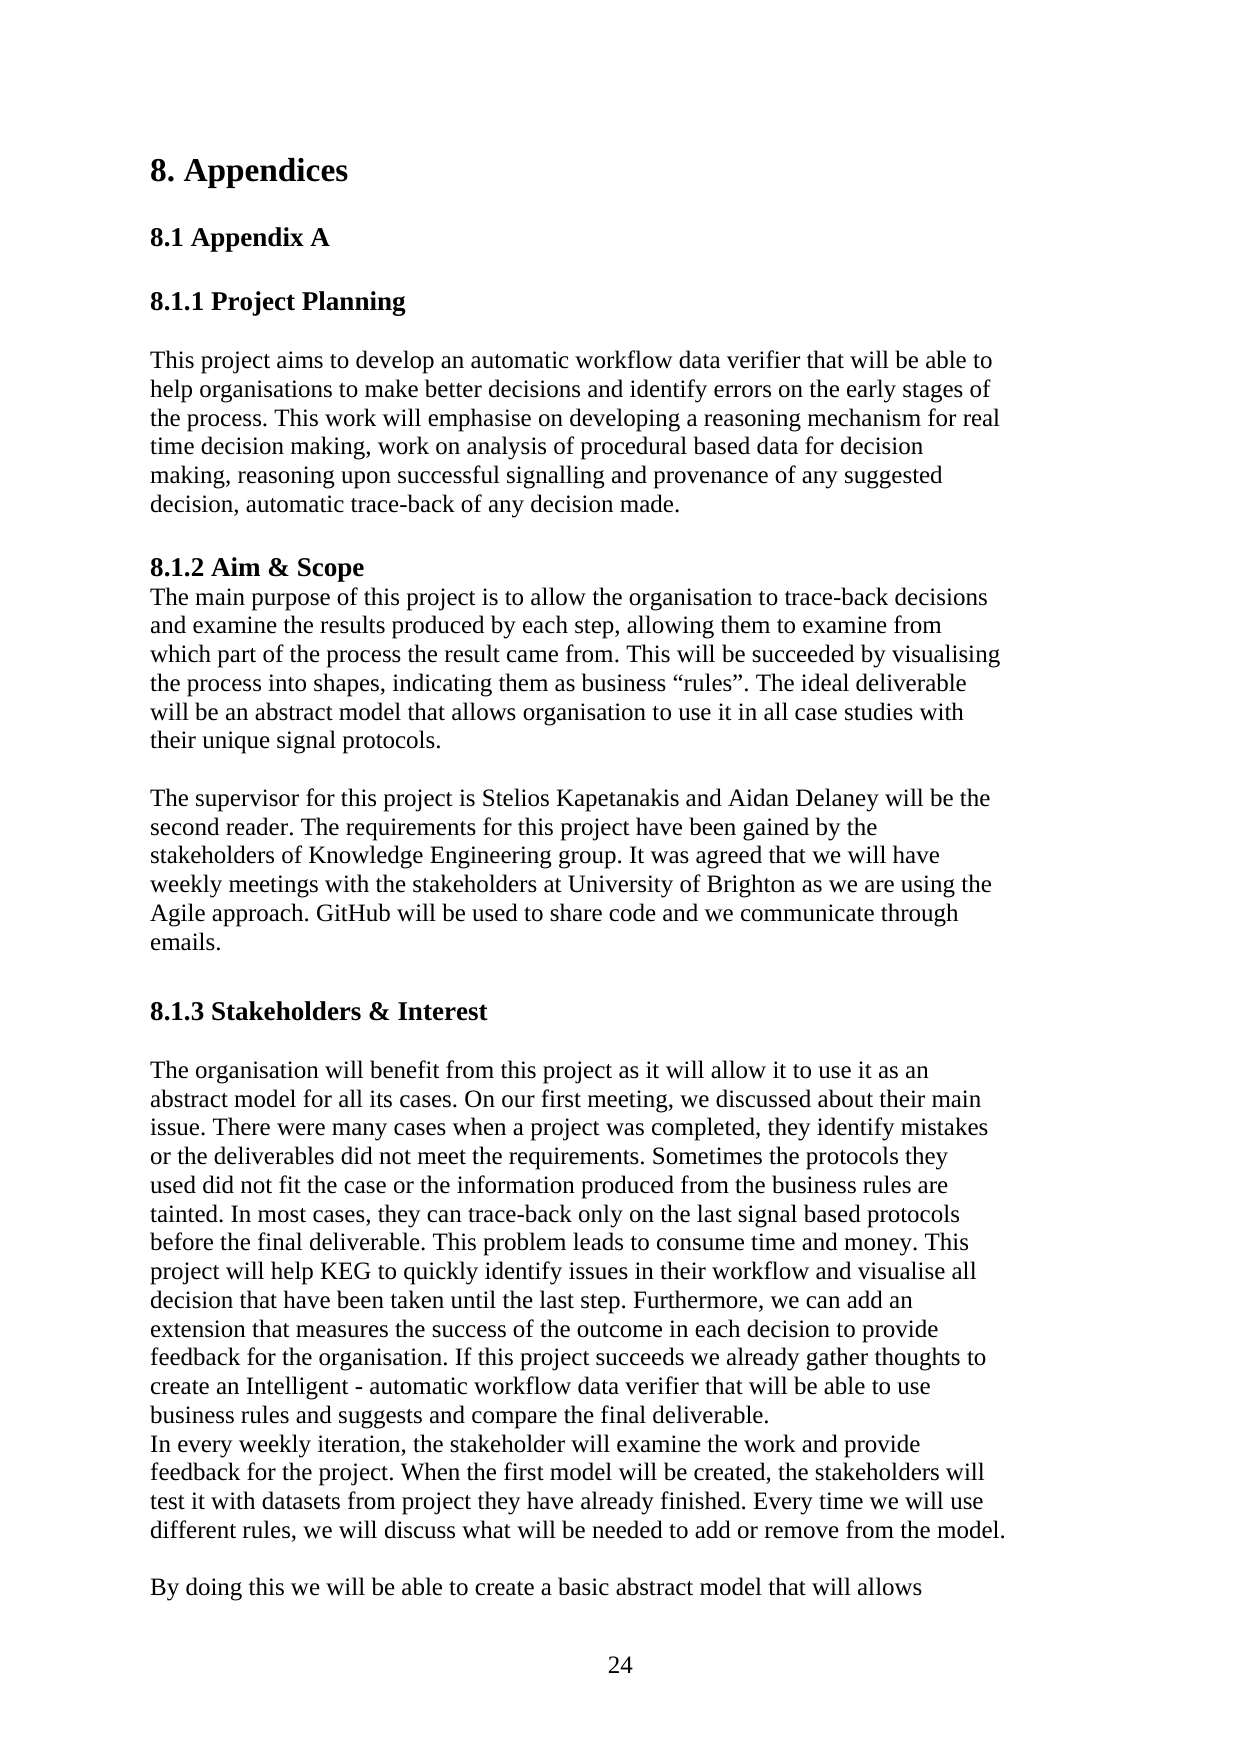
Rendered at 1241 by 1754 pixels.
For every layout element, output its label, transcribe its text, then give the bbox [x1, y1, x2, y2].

text tainted. In most cases, they can trace-back only on the last signal based protocols [150, 1199, 1090, 1227]
text the process. This work will emphasise on developing a reasoning mechanism for real [150, 403, 1090, 431]
text abstract model for all its cases. On our first meeting, we discussed about their main [150, 1084, 1090, 1112]
text used did not fit the case or the information produced from the business rules are [150, 1170, 1090, 1199]
text will be an abstract model that allows organisation to use it in all case studies with [150, 697, 1090, 726]
text different rules, we will discuss what will be needed to add or remove from the model. [150, 1515, 1090, 1544]
text create an Intelligent - automatic workflow data verifier that will be able to use [150, 1371, 1090, 1400]
text business rules and suggests and compare the final deliverable. [150, 1400, 1090, 1429]
text making, reasoning upon successful signalling and provenance of any suggested [150, 460, 1090, 489]
subtitle 8.1.3 Stakeholders & Interest [150, 995, 1090, 1026]
text This project aims to develop an automatic workflow data verifier that will be able to [150, 345, 1090, 374]
text before the final deliverable. This problem leads to consume time and money. This [150, 1227, 1090, 1256]
text and examine the results produced by each step, allowing them to examine from [150, 611, 1090, 639]
text which part of the process the result came from. This will be succeeded by visualising [150, 639, 1090, 668]
subtitle 8.1 Appendix A [150, 221, 1090, 252]
text second reader. The requirements for this project have been gained by the [150, 812, 1090, 841]
text time decision making, work on analysis of procedural based data for decision [150, 431, 1090, 460]
text or the deliverables did not meet the requirements. Sometimes the protocols they [150, 1141, 1090, 1170]
text stakeholders of Knowledge Engineering group. It was agreed that we will have [150, 841, 1090, 869]
subtitle 8. Appendices [150, 150, 1090, 188]
text emails. [150, 927, 1090, 956]
text issue. There were many cases when a project was completed, they identify mistakes [150, 1112, 1090, 1141]
subtitle 8.1.2 Aim & Scope [150, 551, 1090, 582]
text weekly meetings with the stakeholders at University of Brighton as we are using the [150, 869, 1090, 898]
text decision that have been taken until the last step. Furthermore, we can add an [150, 1285, 1090, 1314]
text their unique signal protocols. [150, 726, 1090, 754]
text In every weekly iteration, the stakeholder will examine the work and provide [150, 1429, 1090, 1457]
text The organisation will benefit from this project as it will allow it to use it as an [150, 1055, 1090, 1084]
text extension that measures the success of the outcome in each decision to provide [150, 1314, 1090, 1342]
subtitle 8.1.1 Project Planning [150, 285, 1090, 316]
text the process into shapes, indicating them as business “rules”. The ideal deliverable [150, 668, 1090, 697]
text project will help KEG to quickly identify issues in their workflow and visualise all [150, 1256, 1090, 1285]
text The supervisor for this project is Stelios Kapetanakis and Aidan Delaney will be the [150, 783, 1090, 812]
text test it with datasets from project they have already finished. Every time we will use [150, 1486, 1090, 1515]
text help organisations to make better decisions and identify errors on the early stages of [150, 374, 1090, 403]
text By doing this we will be able to create a basic abstract model that will allows [150, 1572, 1090, 1601]
text feedback for the organisation. If this project succeeds we already gather thoughts to [150, 1342, 1090, 1371]
text decision, automatic trace-back of any decision made. [150, 489, 1090, 518]
text feedback for the project. When the first model will be created, the stakeholders will [150, 1457, 1090, 1486]
text The main purpose of this project is to allow the organisation to trace-back decisions [150, 582, 1090, 611]
text Agile approach. GitHub will be used to share code and we communicate through [150, 898, 1090, 927]
